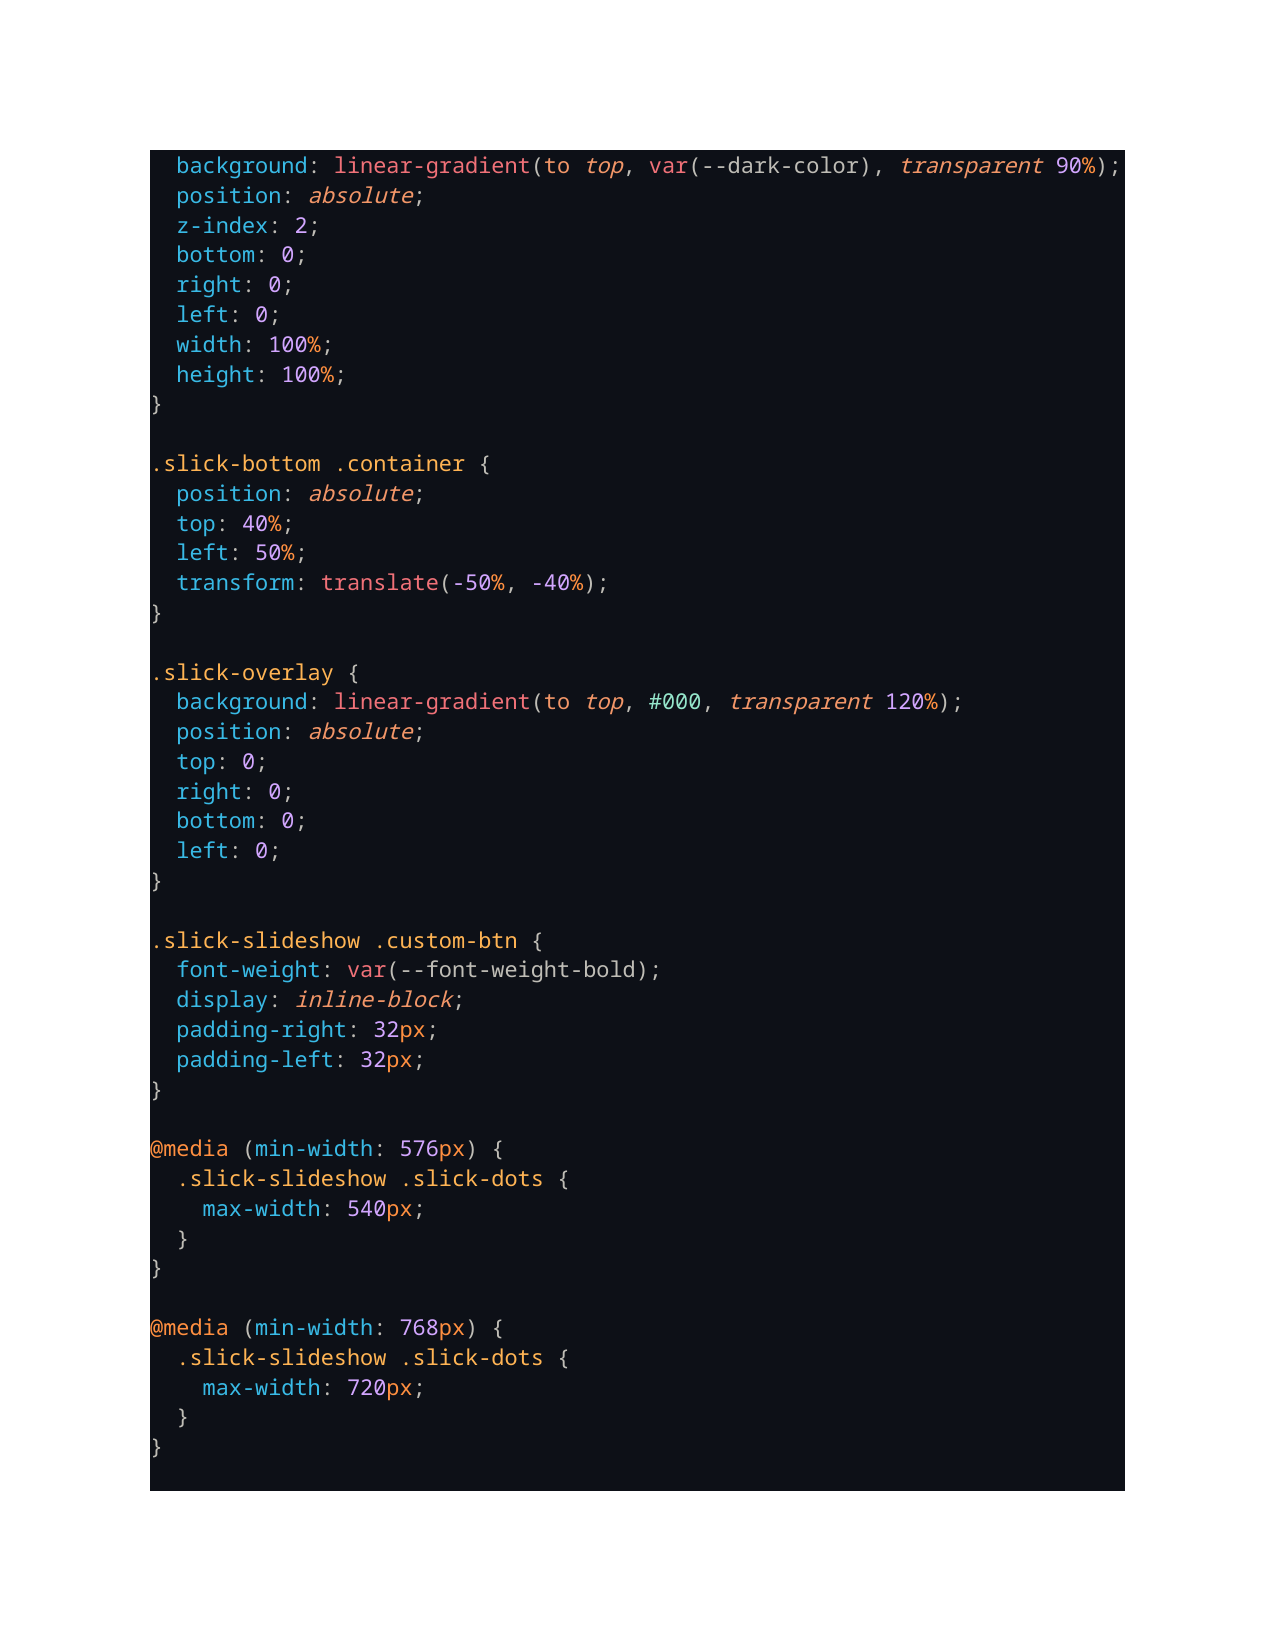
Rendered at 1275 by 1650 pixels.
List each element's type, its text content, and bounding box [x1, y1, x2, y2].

text right: 0; [150, 776, 1125, 805]
text padding-left: 32px; [150, 1044, 1125, 1073]
text } [150, 865, 1125, 895]
text font-weight: var(--font-weight-bold); [150, 954, 1125, 984]
text bottom: 0; [150, 239, 1125, 269]
text } [150, 1252, 1125, 1282]
text width: 100%; [150, 329, 1125, 358]
text bottom: 0; [150, 805, 1125, 835]
text left: 50%; [150, 537, 1125, 567]
text transform: translate(-50%, -40%); [150, 567, 1125, 597]
text right: 0; [150, 269, 1125, 299]
text } [150, 1222, 1125, 1252]
text .slick-overlay { [150, 656, 1125, 686]
text } [150, 1073, 1125, 1103]
text left: 0; [150, 835, 1125, 865]
text max-width: 720px; [150, 1371, 1125, 1401]
text display: inline-block; [150, 984, 1125, 1014]
text } [150, 388, 1125, 418]
text .slick-slideshow .custom-btn { [150, 924, 1125, 954]
text top: 0; [150, 746, 1125, 776]
text top: 40%; [150, 507, 1125, 537]
text @media (min-width: 576px) { [150, 1133, 1125, 1163]
text padding-right: 32px; [150, 1014, 1125, 1044]
text position: absolute; [150, 716, 1125, 746]
text z-index: 2; [150, 209, 1125, 239]
text .slick-slideshow .slick-dots { [150, 1342, 1125, 1371]
text } [150, 1431, 1125, 1461]
text position: absolute; [150, 180, 1125, 209]
text background: linear-gradient(to top, #000, transparent 120%); [150, 686, 1125, 716]
text } [150, 597, 1125, 627]
text position: absolute; [150, 478, 1125, 507]
text } [150, 1401, 1125, 1431]
text max-width: 540px; [150, 1193, 1125, 1222]
text .slick-bottom .container { [150, 448, 1125, 478]
text background: linear-gradient(to top, var(--dark-color), transparent 90%); [150, 150, 1125, 180]
text .slick-slideshow .slick-dots { [150, 1163, 1125, 1193]
text left: 0; [150, 299, 1125, 329]
text @media (min-width: 768px) { [150, 1312, 1125, 1342]
text height: 100%; [150, 358, 1125, 388]
